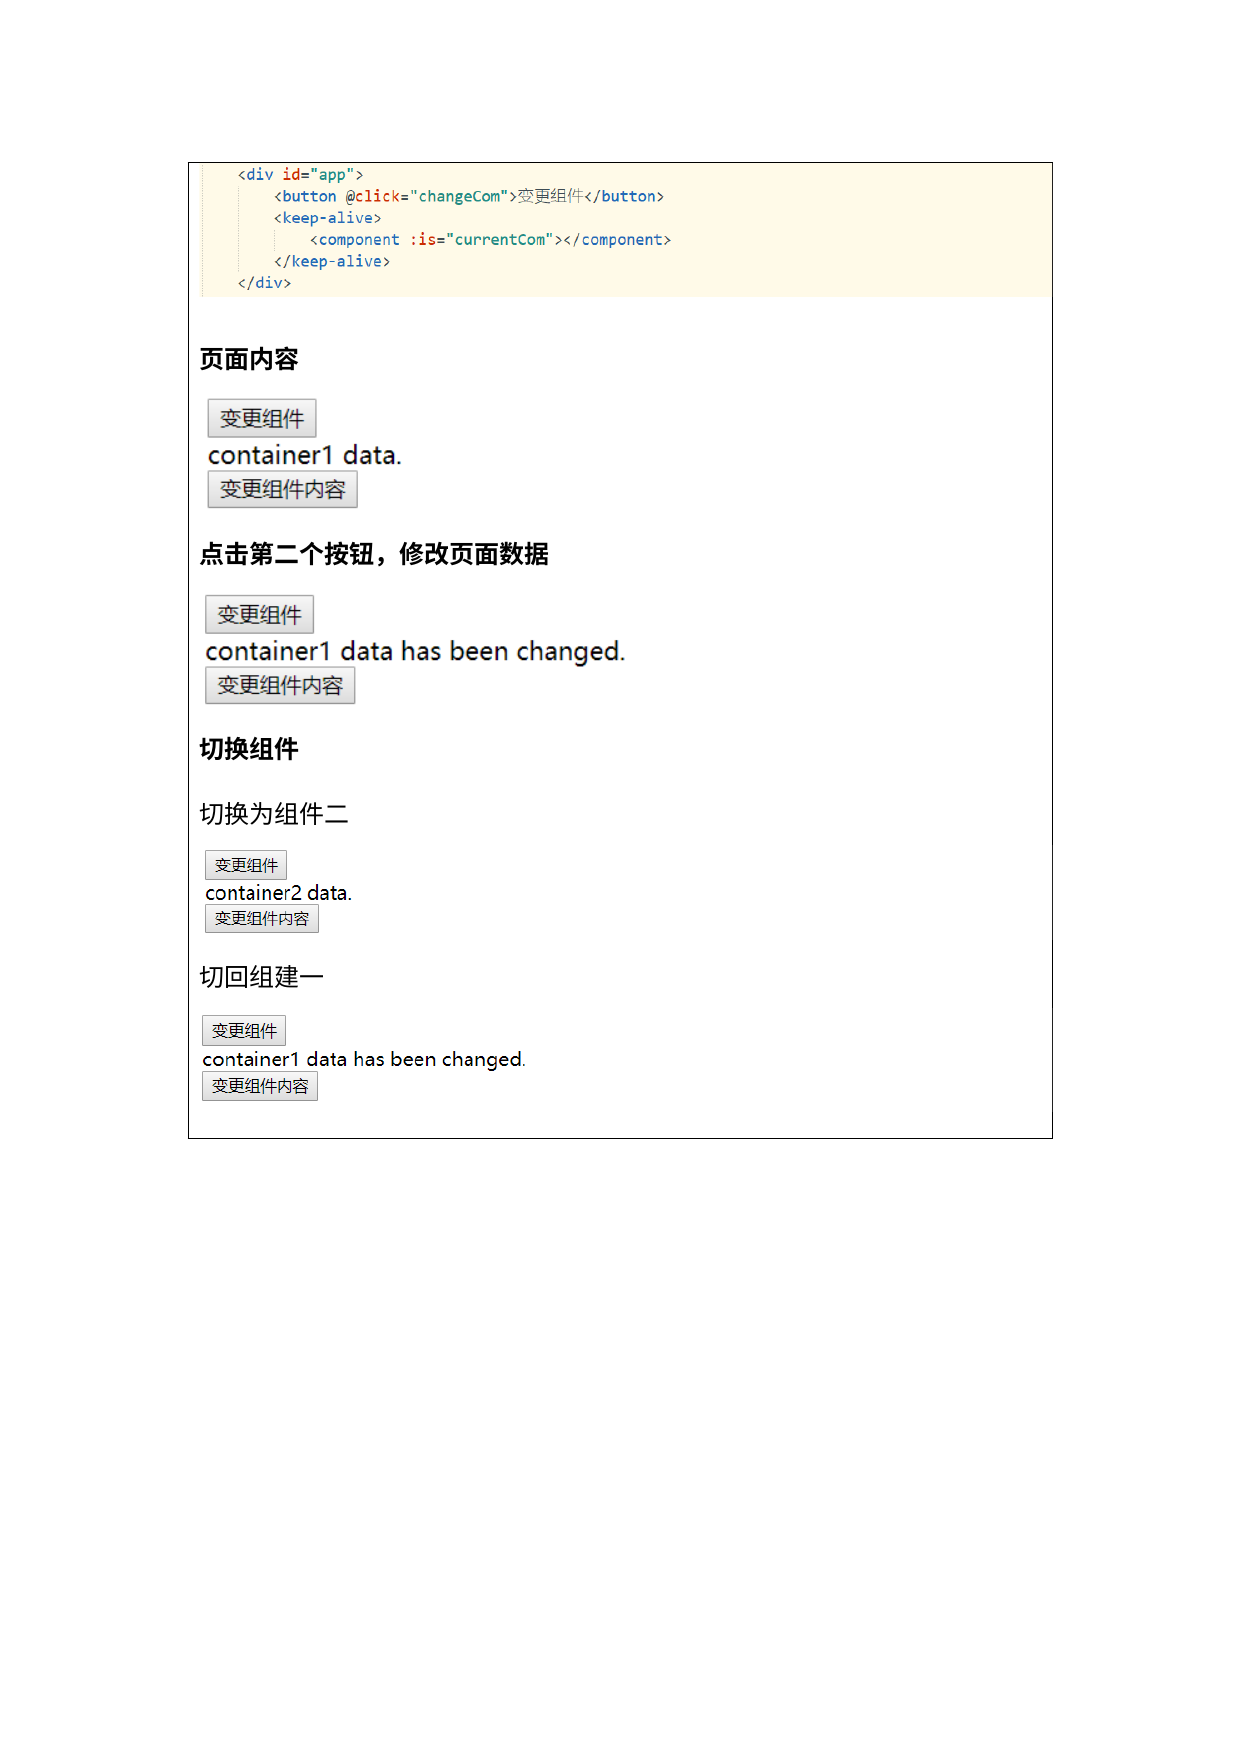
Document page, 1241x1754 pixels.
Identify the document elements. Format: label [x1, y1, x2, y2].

table_header [189, 163, 1052, 1138]
